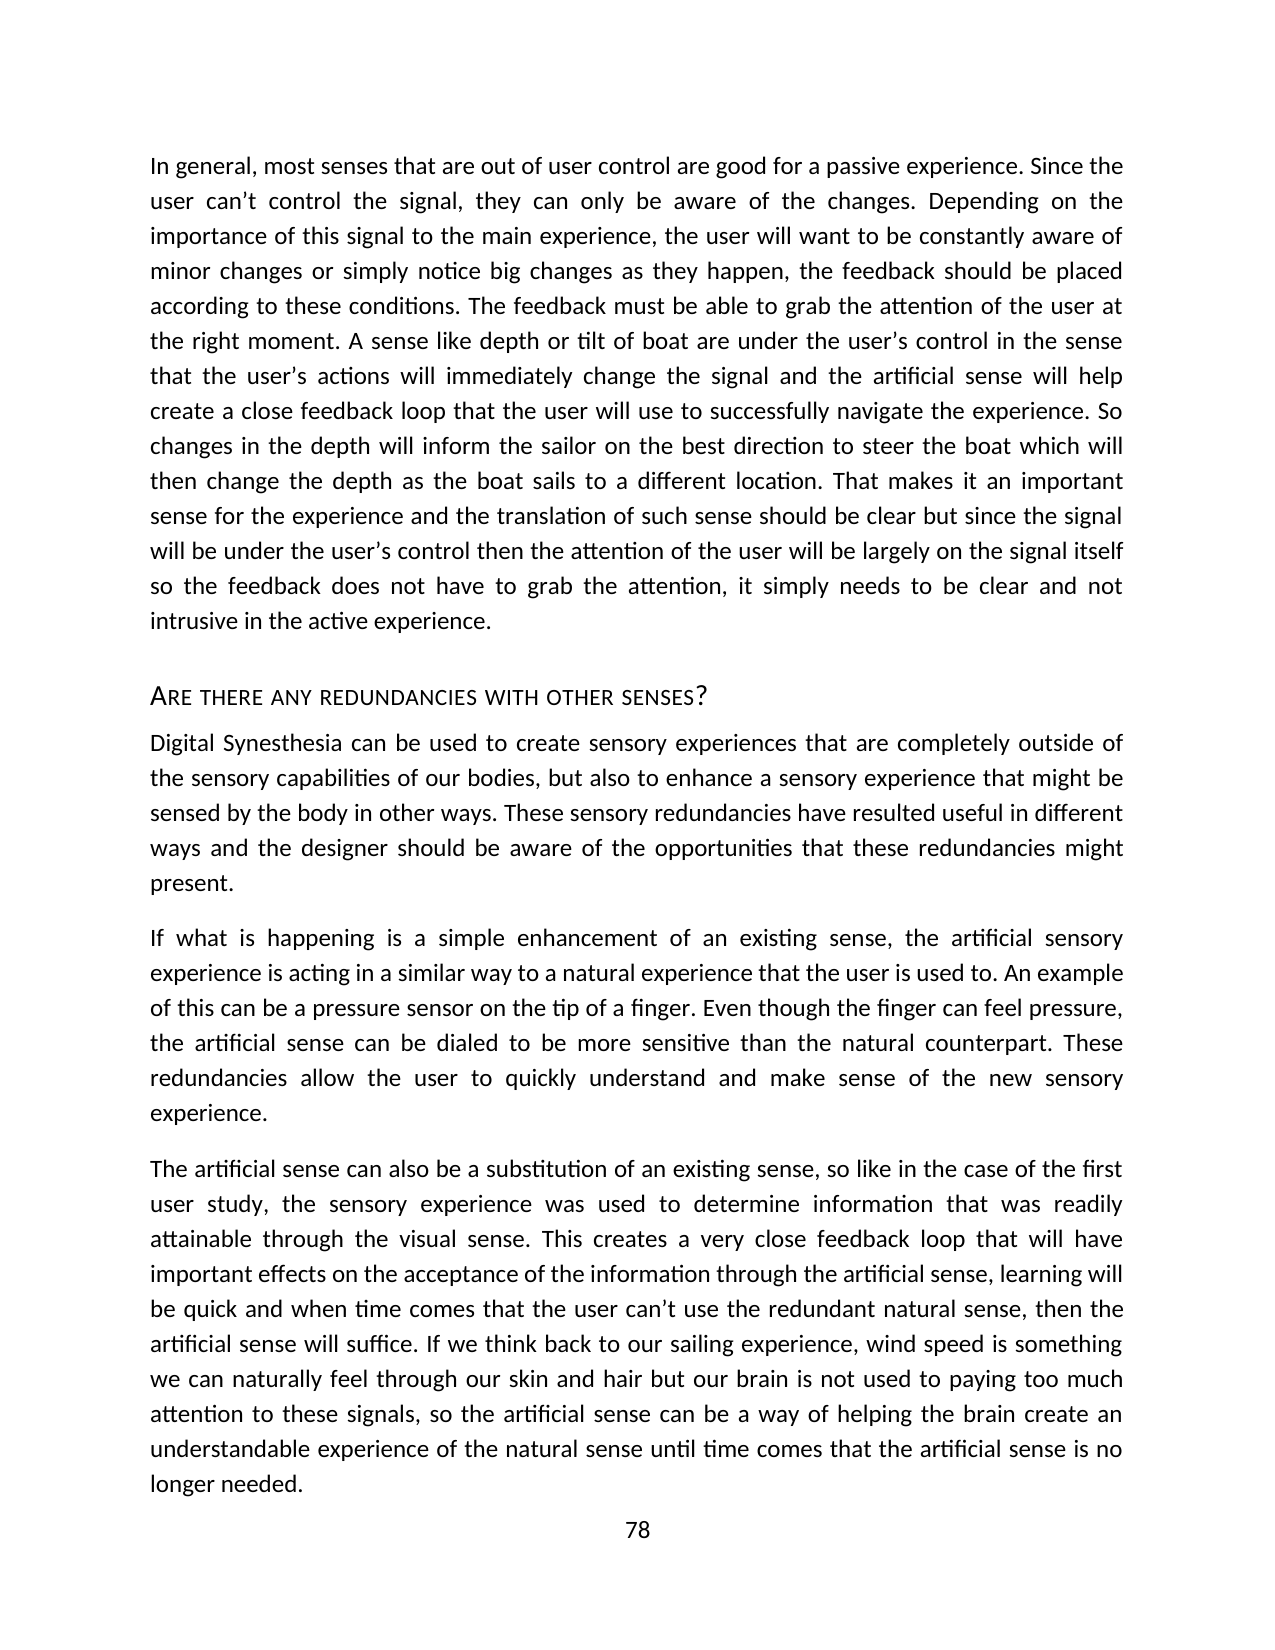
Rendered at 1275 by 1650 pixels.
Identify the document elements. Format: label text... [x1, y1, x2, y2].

text Digital Synesthesia can be used to create sensory experiences that are completely outside of the sensory capabilities of our bodies, but also to enhance a sensory experience that might be sensed by the body in other ways. These sensory redundancies have resulted useful in different ways and the designer should be aware of the opportunities that these redundancies might present. [150, 727, 1125, 897]
text If what is happening is a simple enhancement of an existing sense, the artificial sensory experience is acting in a similar way to a natural experience that the user is used to. An example of this can be a pressure sensor on the tip of a finger. Even though the finger can feel pressure, the artificial sense can be dialed to be more sensitive than the natural counterpart. These redundancies allow the user to quickly understand and make sense of the new sensory experience. [150, 923, 1125, 1128]
subtitle Are there any redundancies with other senses? [150, 677, 1125, 713]
text In general, most senses that are out of user control are good for a passive experience. Since the user can’t control the signal, they can only be aware of the changes. Depending on the importance of this signal to the main experience, the user will want to be constantly aware of minor changes or simply notice big changes as they happen, the feedback should be placed according to these conditions. The feedback must be able to grab the attention of the user at the right moment. A sense like depth or tilt of boat are under the user’s control in the sense that the user’s actions will immediately change the signal and the artificial sense will help create a close feedback loop that the user will use to successfully navigate the experience. So changes in the depth will inform the sailor on the best direction to steer the boat which will then change the depth as the boat sails to a different location. That makes it an important sense for the experience and the translation of such sense should be clear but since the signal will be under the user’s control then the attention of the user will be largely on the signal itself so the feedback does not have to grab the attention, it simply needs to be clear and not intrusive in the active experience. [150, 150, 1125, 636]
text The artificial sense can also be a substitution of an existing sense, so like in the case of the first user study, the sensory experience was used to determine information that was readily attainable through the visual sense. This creates a very close feedback loop that will have important effects on the acceptance of the information through the artificial sense, learning will be quick and when time comes that the user can’t use the redundant natural sense, then the artificial sense will suffice. If we think back to our sailing experience, wind speed is something we can naturally feel through our skin and hair but our brain is not used to paying too much attention to these signals, so the artificial sense can be a way of helping the brain create an understandable experience of the natural sense until time comes that the artificial sense is no longer needed. [150, 1153, 1125, 1499]
